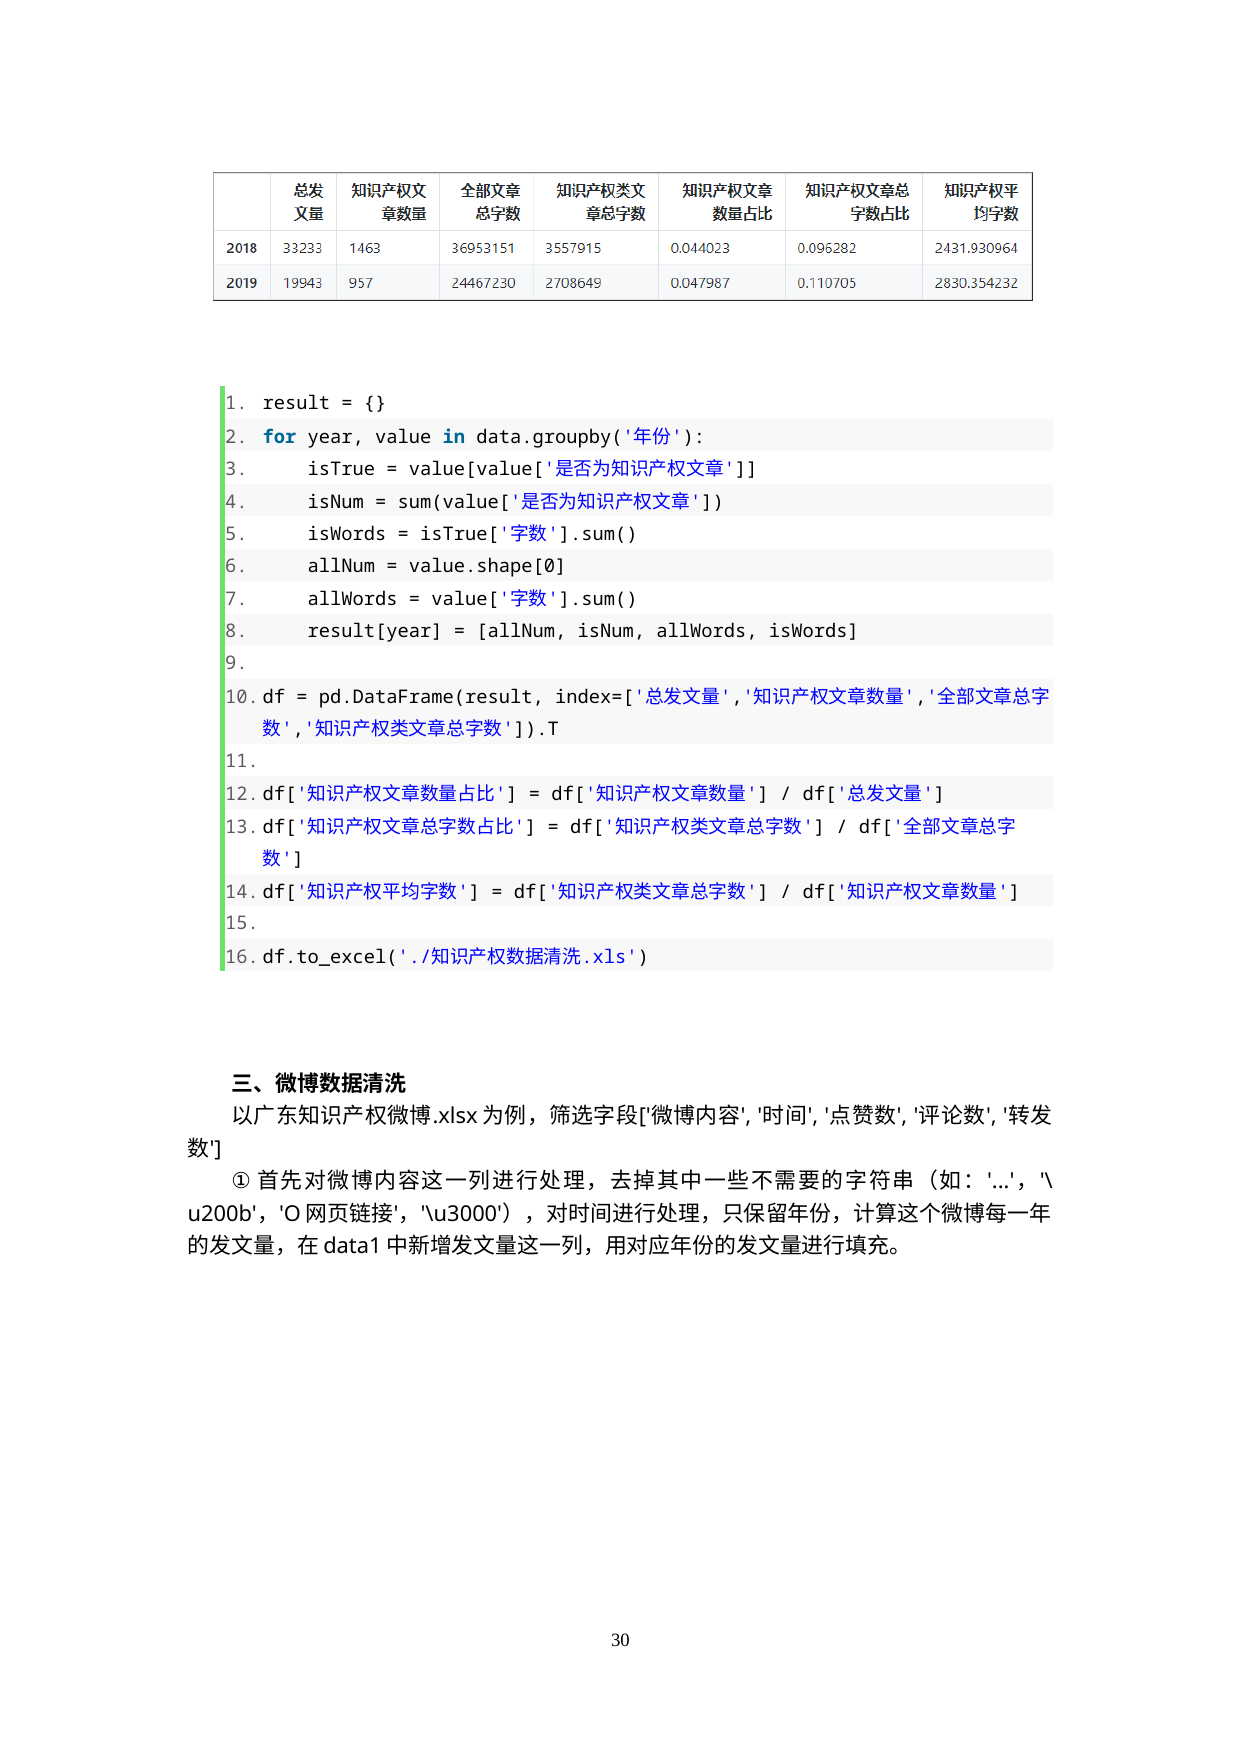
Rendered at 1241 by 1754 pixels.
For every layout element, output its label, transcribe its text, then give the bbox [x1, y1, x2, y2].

list df.to_excel('./知识产权数据清洗.xls') [225, 939, 1053, 971]
text ①首先对微博内容这一列进行处理，去掉其中一些不需要的字符串（如：'...'，'\u200b'，'O网页链接'，'\u3000'），对时间进行处理，只保留年份，计算这个微博每一年的发文量，在data1中新增发文量这一列，用对应年份的发文量进行填充。 [187, 1163, 1053, 1260]
text 以广东知识产权微博.xlsx为例，筛选字段['微博内容', '时间', '点赞数', '评论数', '转发数'] [187, 1098, 1053, 1163]
list df['知识产权平均字数'] = df['知识产权类文章总字数'] / df['知识产权文章数量'] [225, 874, 1053, 906]
list allNum = value.shape[0] [225, 549, 1053, 581]
list isNum = sum(value['是否为知识产权文章']) [225, 484, 1053, 516]
list isWords = isTrue['字数'].sum() [225, 516, 1053, 549]
text 三、微博数据清洗 [187, 1065, 1053, 1098]
list result[year] = [allNum, isNum, allWords, isWords] [225, 614, 1053, 646]
list allWords = value['字数'].sum() [225, 581, 1053, 614]
picture [187, 165, 1053, 307]
list df['知识产权文章总字数占比'] = df['知识产权类文章总字数'] / df['全部文章总字数'] [225, 809, 1053, 874]
list for year, value in data.groupby('年份'): [225, 419, 1053, 451]
list result = {} [225, 386, 1053, 419]
list df = pd.DataFrame(result, index=['总发文量','知识产权文章数量','全部文章总字数','知识产权类文章总字数']).T [225, 679, 1053, 744]
list isTrue = value[value['是否为知识产权文章']] [225, 451, 1053, 484]
list df['知识产权文章数量占比'] = df['知识产权文章数量'] / df['总发文量'] [225, 776, 1053, 809]
